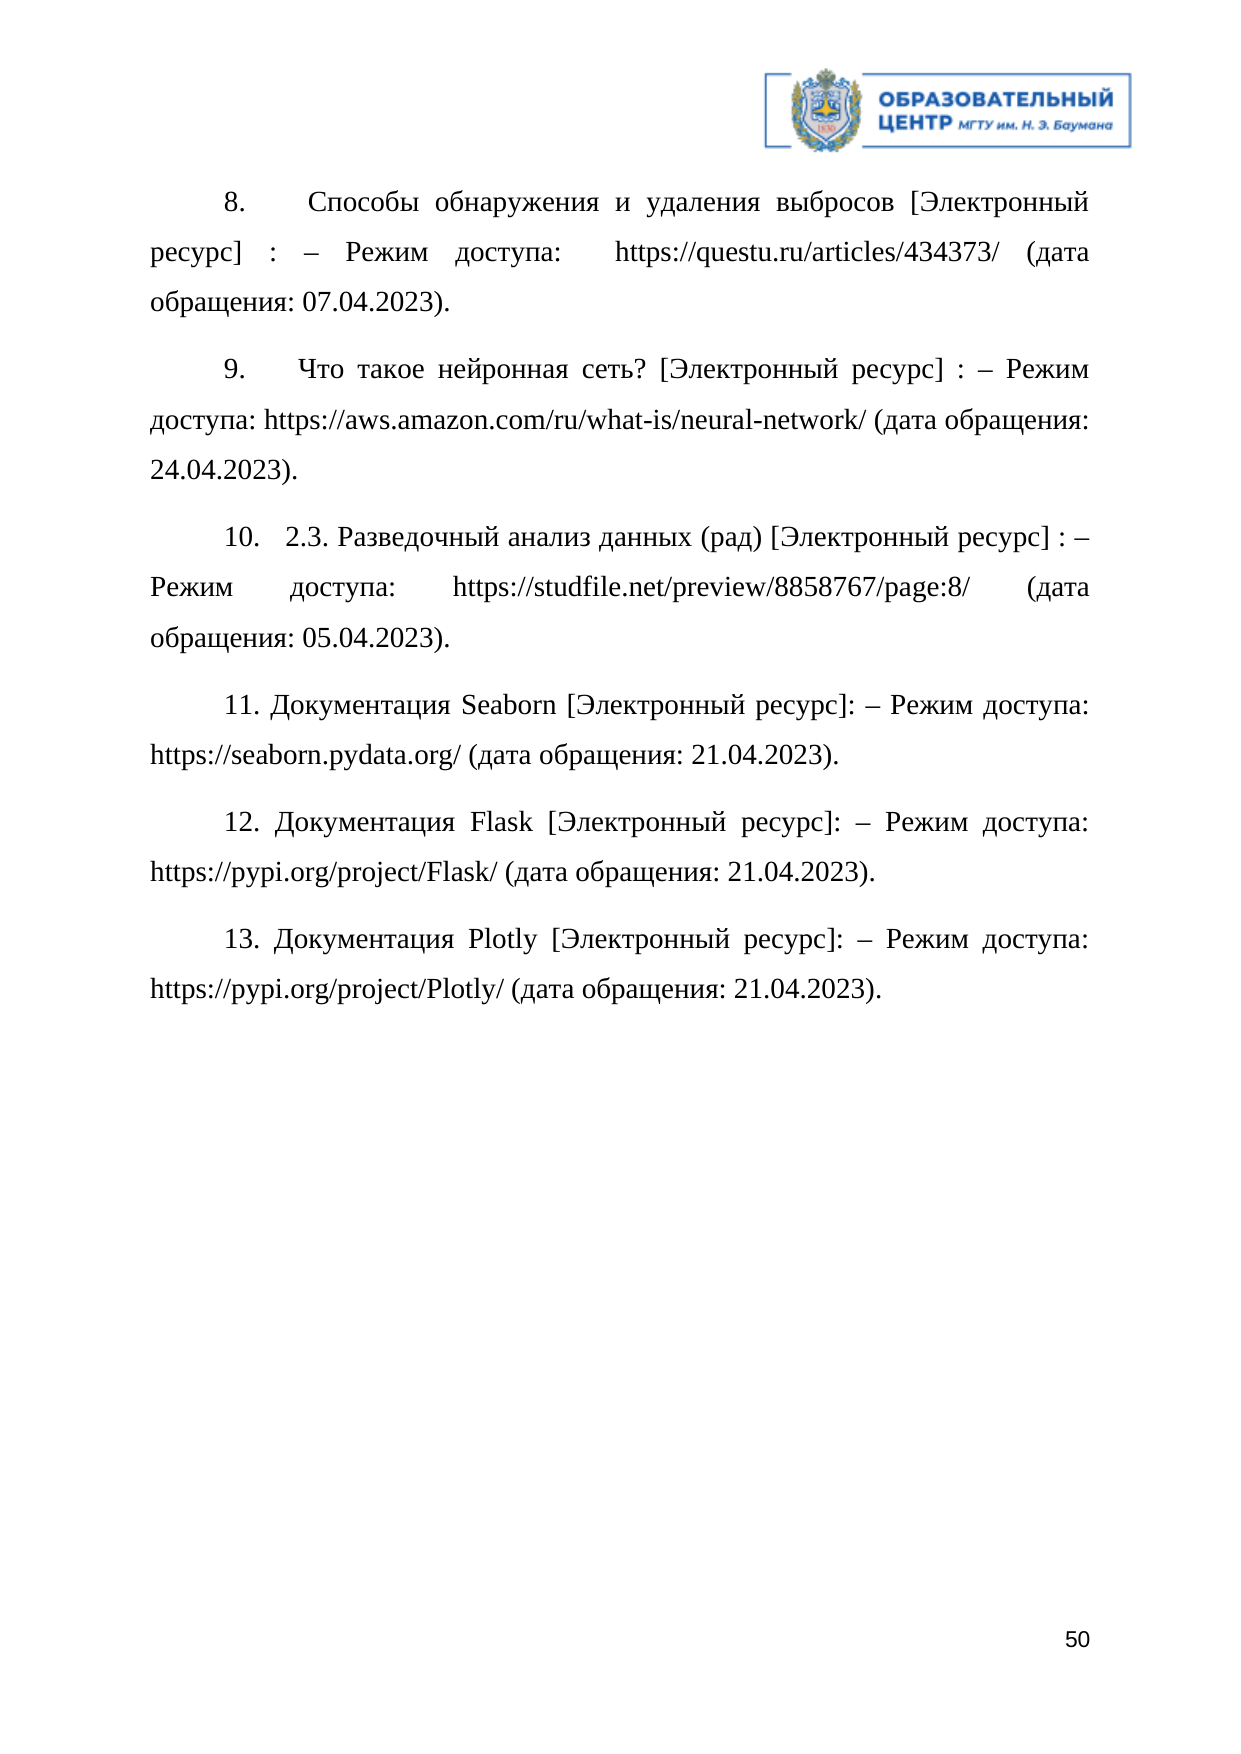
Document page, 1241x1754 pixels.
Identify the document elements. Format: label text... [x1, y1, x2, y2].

text 8. Способы обнаружения и удаления выбросов [Электронный ресурс] : – Режим доступа: https://questu.ru/articles/434373/ (дата обращения: 07.04.2023). [150, 150, 1090, 318]
text 12. Документация Flask [Электронный ресурс]: – Режим доступа: https://pypi.org/project/Flask/ (дата обращения: 21.04.2023). [150, 804, 1090, 888]
text 9. Что такое нейронная сеть? [Электронный ресурс] : – Режим доступа: https://aws.amazon.com/ru/what-is/neural-network/ (дата обращения: 24.04.2023). [150, 352, 1090, 486]
text 11. Документация Seaborn [Электронный ресурс]: – Режим доступа: https://seaborn.pydata.org/ (дата обращения: 21.04.2023). [150, 687, 1090, 771]
text 13. Документация Plotly [Электронный ресурс]: – Режим доступа: https://pypi.org/project/Plotly/ (дата обращения: 21.04.2023). [150, 921, 1090, 1005]
picture [734, 45, 1182, 168]
text 10. 2.3. Разведочный анализ данных (рад) [Электронный ресурс] : – Режим доступа: https://studfile.net/preview/8858767/page:8/ (дата обращения: 05.04.2023). [150, 519, 1090, 653]
